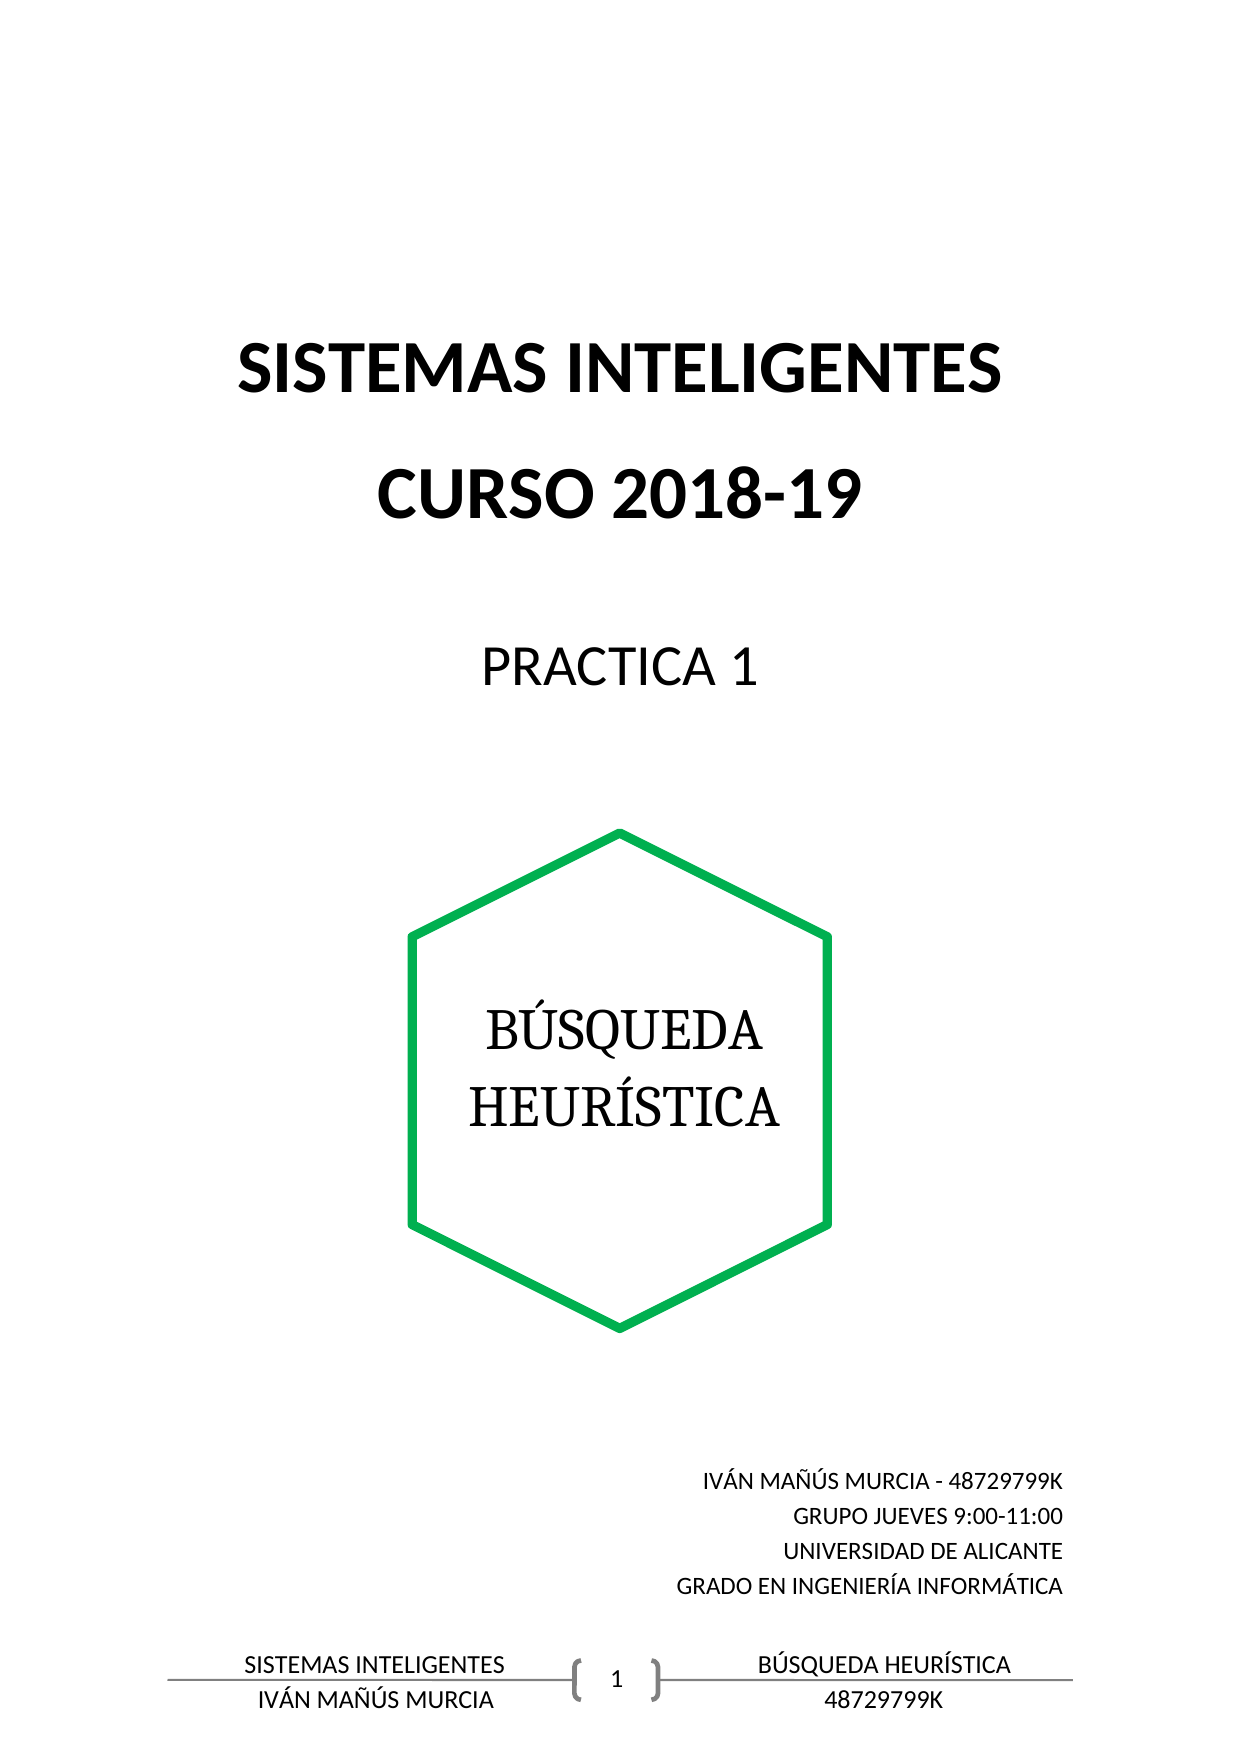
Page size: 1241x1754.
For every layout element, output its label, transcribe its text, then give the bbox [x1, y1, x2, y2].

text PRACTICA 1 [177, 629, 1063, 700]
text GRADO EN INGENIERÍA INFORMÁTICA [177, 1570, 1063, 1601]
text CURSO 2018-19 [177, 446, 1063, 537]
text IVÁN MAÑÚS MURCIA - 48729799K [177, 1465, 1063, 1496]
text UNIVERSIDAD DE ALICANTE [177, 1535, 1063, 1566]
text GRUPO JUEVES 9:00-11:00 [177, 1500, 1063, 1531]
text SISTEMAS INTELIGENTES [177, 319, 1063, 411]
